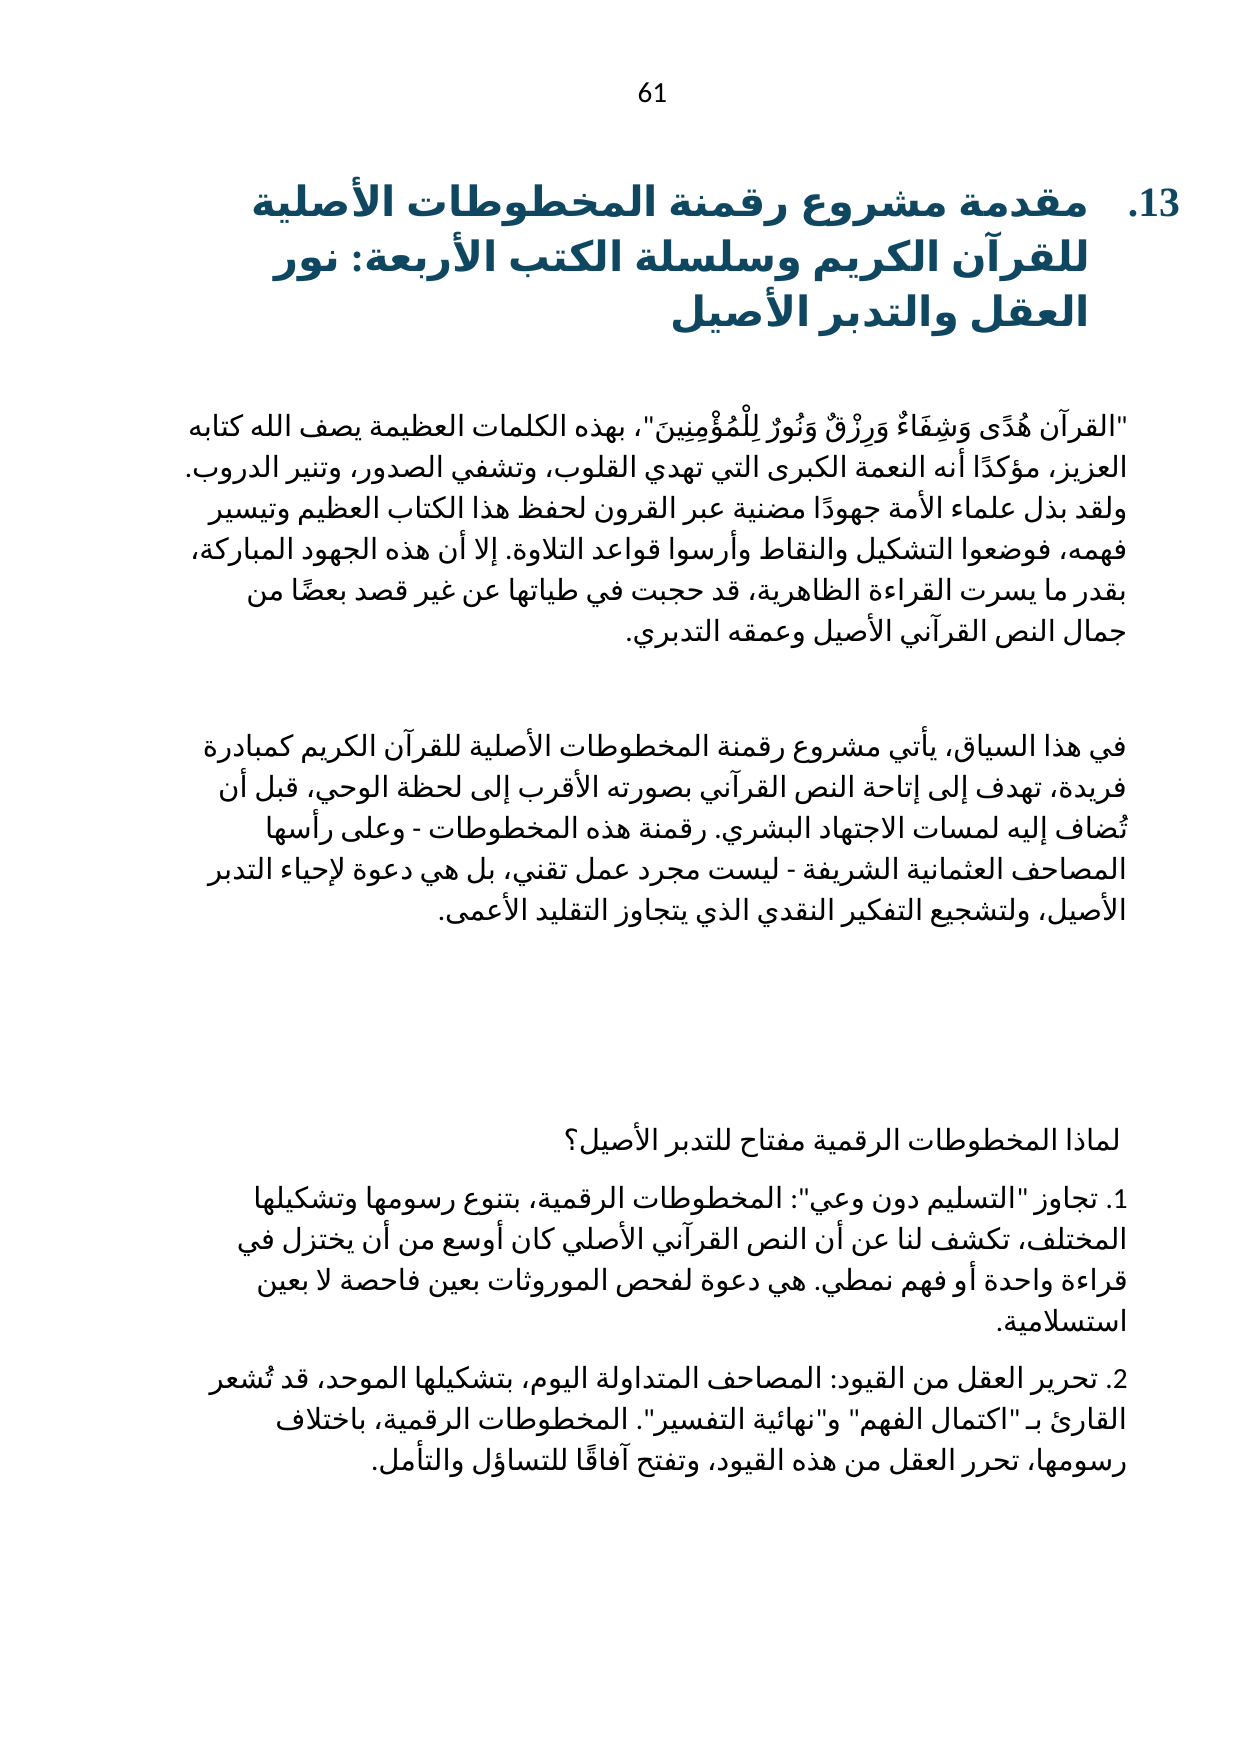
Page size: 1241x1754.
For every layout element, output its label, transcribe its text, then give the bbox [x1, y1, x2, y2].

text "القرآن هُدًى وَشِفَاءٌ وَرِزْقٌ وَنُورٌ لِلْمُؤْمِنِينَ"، بهذه الكلمات العظيمة يصف الله كتابه العزيز، مؤكدًا أنه النعمة الكبرى التي تهدي القلوب، وتشفي الصدور، وتنير الدروب. ولقد بذل علماء الأمة جهودًا مضنية عبر القرون لحفظ هذا الكتاب العظيم وتيسير فهمه، فوضعوا التشكيل والنقاط وأرسوا قواعد التلاوة. إلا أن هذه الجهود المباركة، بقدر ما يسرت القراءة الظاهرية، قد حجبت في طياتها عن غير قصد بعضًا من جمال النص القرآني الأصيل وعمقه التدبري. [177, 408, 1128, 649]
text في هذا السياق، يأتي مشروع رقمنة المخطوطات الأصلية للقرآن الكريم كمبادرة فريدة، تهدف إلى إتاحة النص القرآني بصورته الأقرب إلى لحظة الوحي، قبل أن تُضاف إليه لمسات الاجتهاد البشري. رقمنة هذه المخطوطات - وعلى رأسها المصاحف العثمانية الشريفة - ليست مجرد عمل تقني، بل هي دعوة لإحياء التدبر الأصيل، ولتشجيع التفكير النقدي الذي يتجاوز التقليد الأعمى. [177, 728, 1128, 928]
text 1. تجاوز "التسليم دون وعي": المخطوطات الرقمية، بتنوع رسومها وتشكيلها المختلف، تكشف لنا عن أن النص القرآني الأصلي كان أوسع من أن يختزل في قراءة واحدة أو فهم نمطي. هي دعوة لفحص الموروثات بعين فاحصة لا بعين استسلامية. [177, 1180, 1128, 1338]
text 2. تحرير العقل من القيود: المصاحف المتداولة اليوم، بتشكيلها الموحد، قد تُشعر القارئ بـ "اكتمال الفهم" و"نهائية التفسير". المخطوطات الرقمية، باختلاف رسومها، تحرر العقل من هذه القيود، وتفتح آفاقًا للتساؤل والتأمل. [177, 1361, 1128, 1478]
subtitle مقدمة مشروع رقمنة المخطوطات الأصلية للقرآن الكريم وسلسلة الكتب الأربعة: نور العقل والتدبر الأصيل [177, 177, 1128, 335]
text لماذا المخطوطات الرقمية مفتاح للتدبر الأصيل؟ [177, 1122, 1128, 1158]
